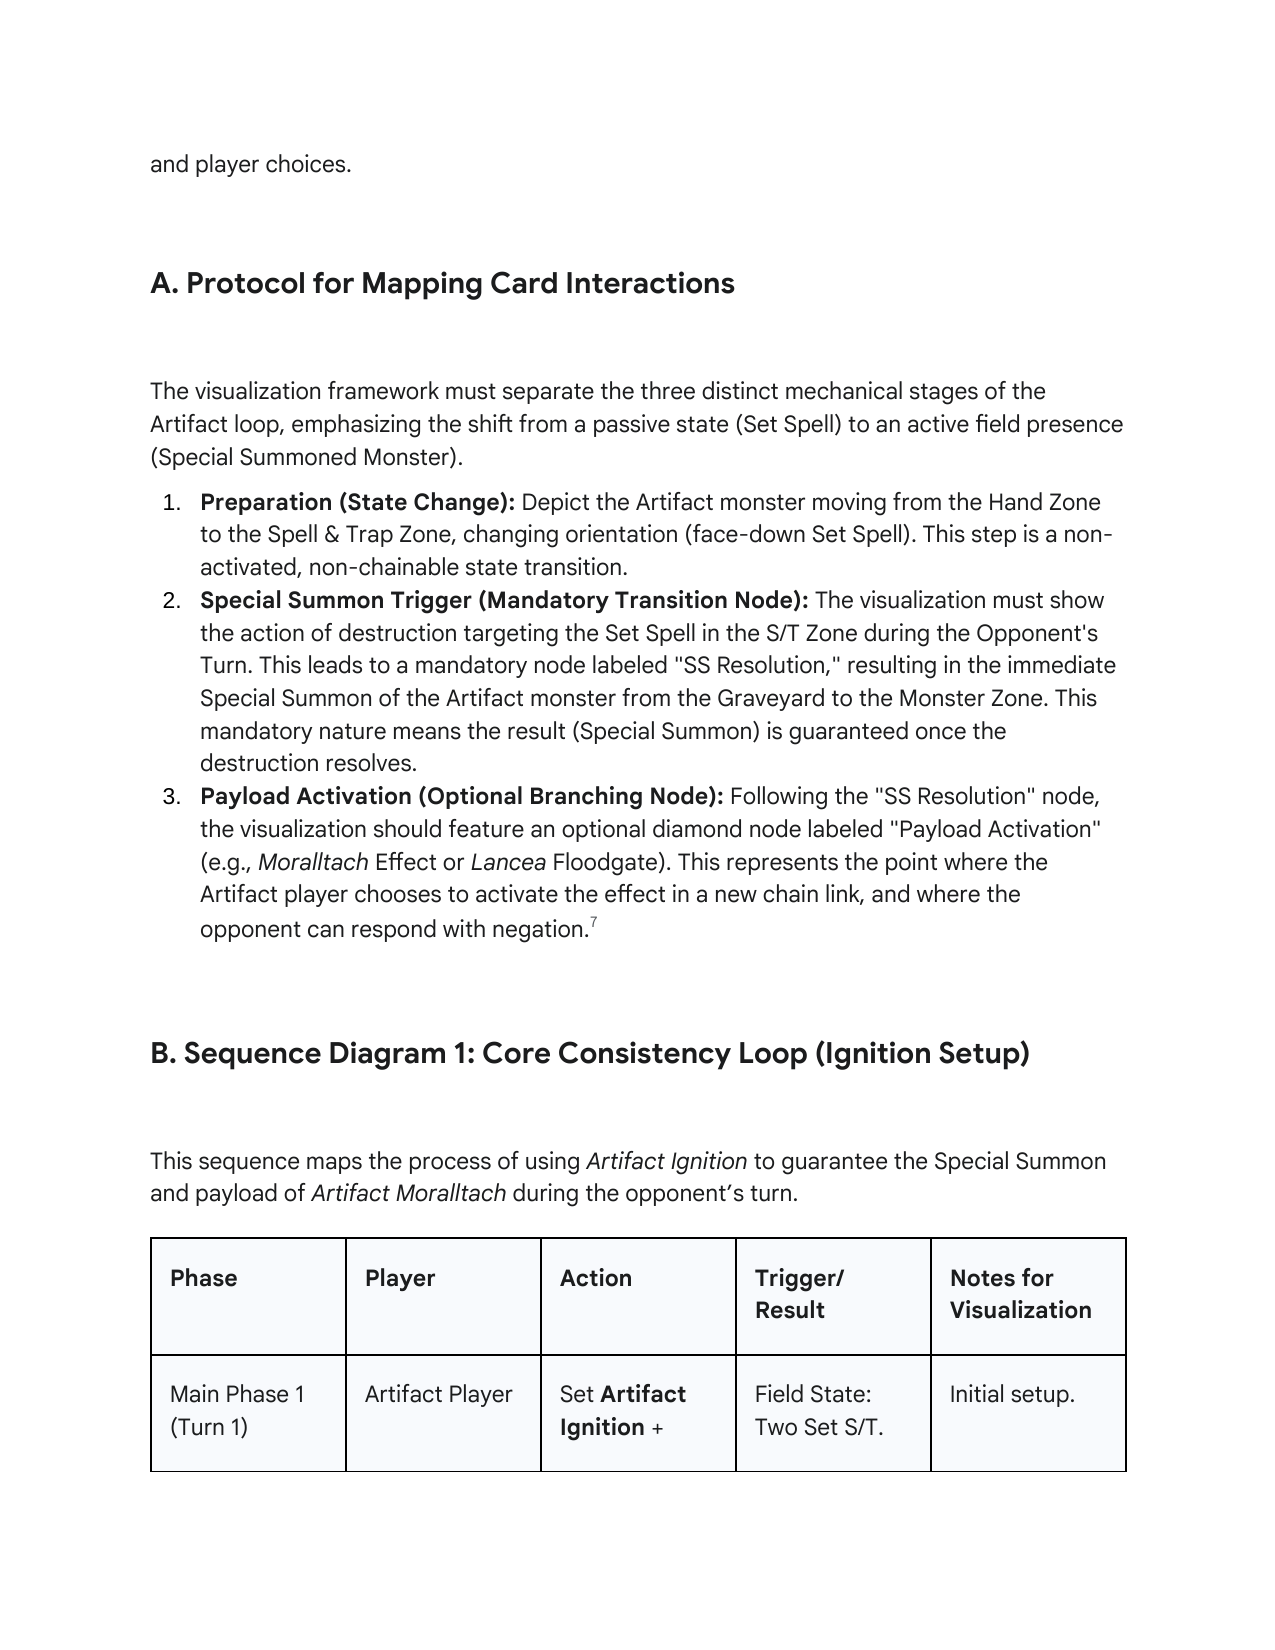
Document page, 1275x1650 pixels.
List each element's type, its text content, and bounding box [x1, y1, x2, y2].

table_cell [542, 1356, 735, 1471]
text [150, 150, 1125, 179]
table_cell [737, 1356, 930, 1471]
table_header Action [542, 1239, 735, 1354]
list Special Summon Trigger (Mandatory Transition Node): The visualization must show the action of destruction targeting the Set Spell in the S/T Zone during the Opponent's Turn. This leads to a mandatory node labeled "SS Resolution," resulting in the immediate Special Summon of the Artifact monster from the Graveyard to the Monster Zone. This mandatory nature means the result (Special Summon) is guaranteed once the destruction resolves. [162, 586, 1125, 778]
table_header Trigger/Result [737, 1239, 930, 1354]
text The visualization framework must separate the three distinct mechanical stages of the Artifact loop, emphasizing the shift from a passive state (Set Spell) to an active field presence (Special Summoned Monster). [150, 377, 1125, 471]
table_cell Initial setup. [932, 1356, 1125, 1471]
text This sequence maps the process of using Artifact Ignition to guarantee the Special Summon and payload of Artifact Moralltach during the opponent’s turn. [150, 1147, 1125, 1208]
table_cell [152, 1356, 345, 1471]
subtitle B. Sequence Diagram 1: Core Consistency Loop (Ignition Setup) [150, 1035, 1125, 1072]
list Payload Activation (Optional Branching Node): Following the "SS Resolution" node, the visualization should feature an optional diamond node labeled "Payload Activation" (e.g., Moralltach Effect or Lancea Floodgate). This represents the point where the Artifact player chooses to activate the effect in a new chain link, and where the opponent can respond with negation.7 [162, 782, 1125, 945]
list Preparation (State Change): Depict the Artifact monster moving from the Hand Zone to the Spell & Trap Zone, changing orientation (face-down Set Spell). This step is a non-activated, non-chainable state transition. [162, 488, 1125, 582]
table_header Notes for Visualization [932, 1239, 1125, 1354]
subtitle A. Protocol for Mapping Card Interactions [150, 265, 1125, 302]
table_header Player [347, 1239, 540, 1354]
table_cell Artifact Player [347, 1356, 540, 1471]
table_header Phase [152, 1239, 345, 1354]
